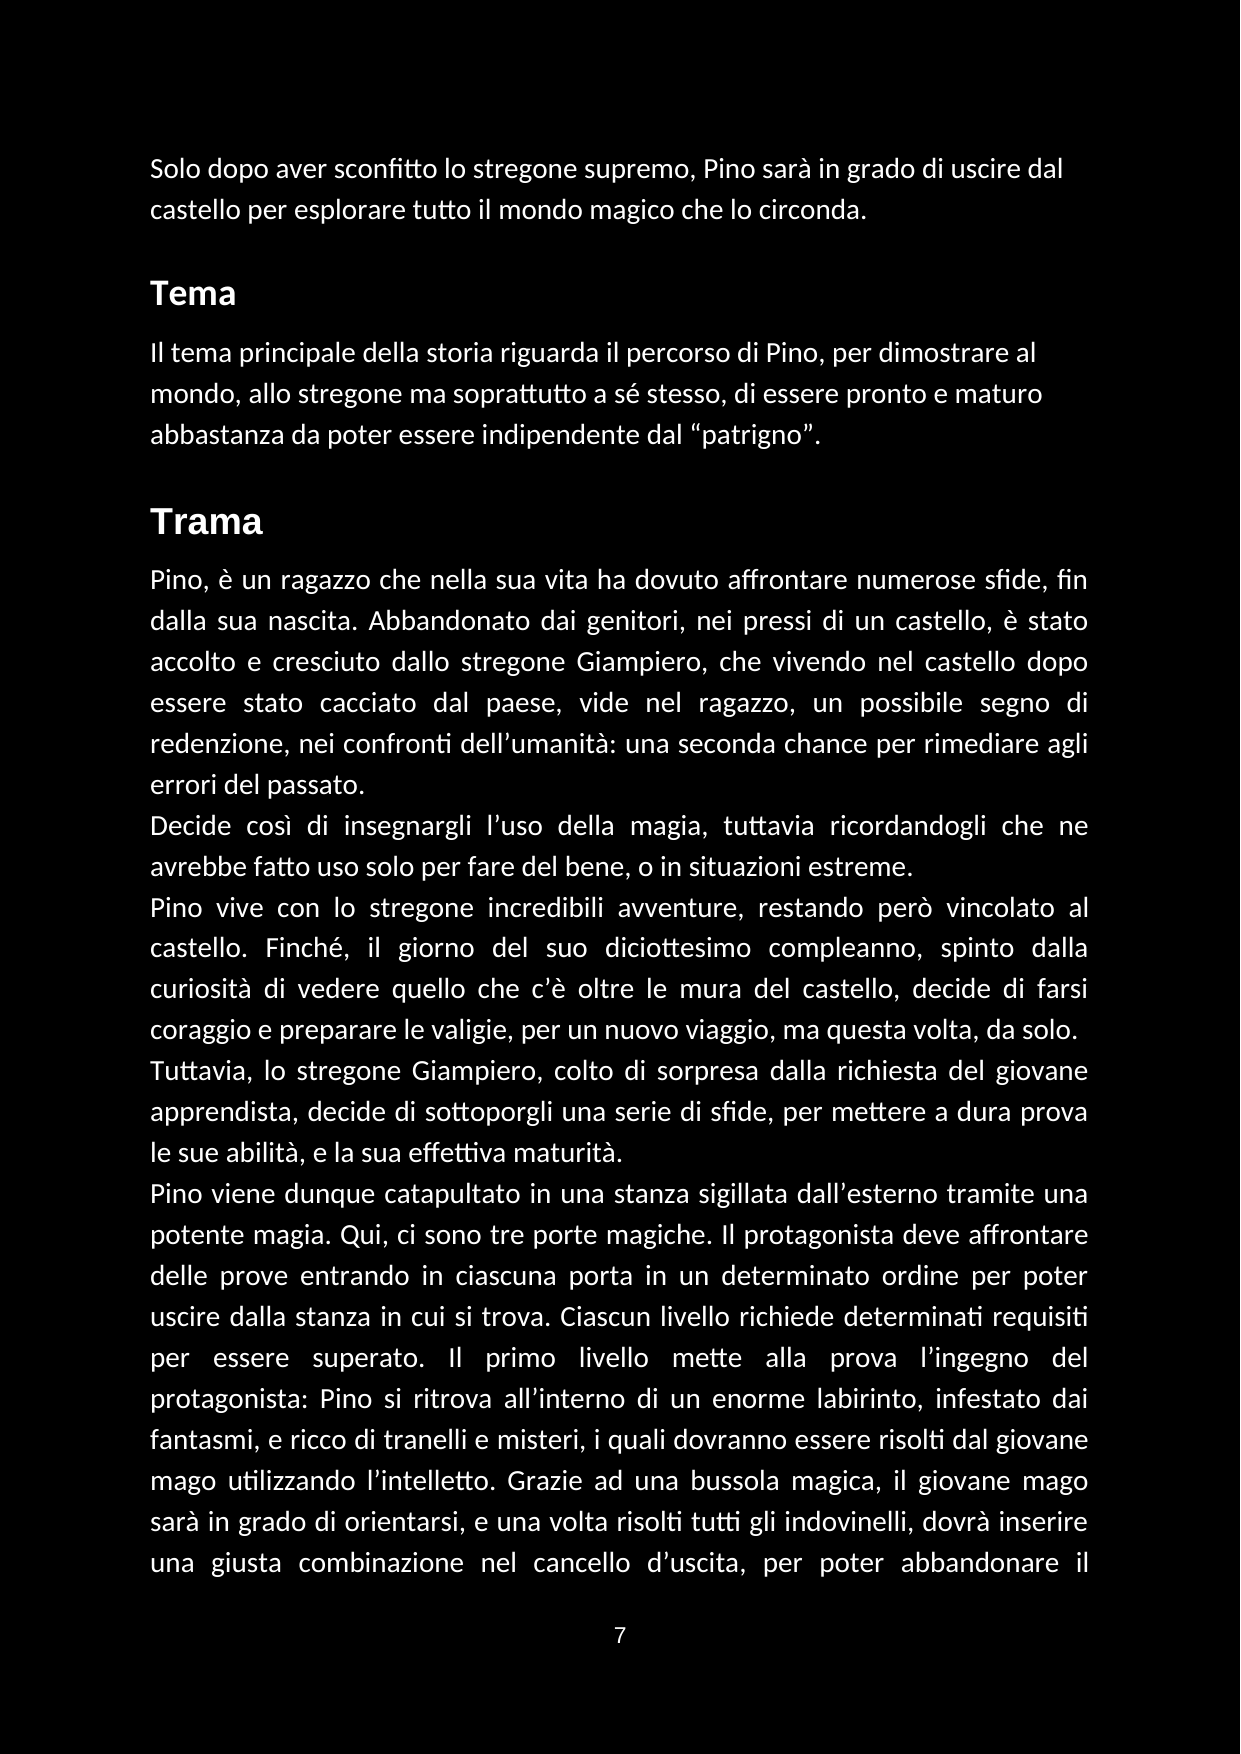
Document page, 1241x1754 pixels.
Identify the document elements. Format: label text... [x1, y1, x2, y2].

text Pino, è un ragazzo che nella sua vita ha dovuto affrontare numerose sfide, fin dalla sua nascita. Abbandonato dai genitori, nei pressi di un castello, è stato accolto e cresciuto dallo stregone Giampiero, che vivendo nel castello dopo essere stato cacciato dal paese, vide nel ragazzo, un possibile segno di redenzione, nei confronti dell’umanità: una seconda chance per rimediare agli errori del passato. [150, 561, 1090, 801]
text Il tema principale della storia riguarda il percorso di Pino, per dimostrare al mondo, allo stregone ma soprattutto a sé stesso, di essere pronto e maturo abbastanza da poter essere indipendente dal “patrigno”. [150, 334, 1090, 452]
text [150, 1175, 1090, 1579]
text Tuttavia, lo stregone Giampiero, colto di sorpresa dalla richiesta del giovane apprendista, decide di sottoporgli una serie di sfide, per mettere a dura prova le sue abilità, e la sua effettiva maturità. [150, 1052, 1090, 1170]
subtitle Trama [150, 499, 1090, 542]
text Pino vive con lo stregone incredibili avventure, restando però vincolato al castello. Finché, il giorno del suo diciottesimo compleanno, spinto dalla curiosità di vedere quello che c’è oltre le mura del castello, decide di farsi coraggio e preparare le valigie, per un nuovo viaggio, ma questa volta, da solo. [150, 889, 1090, 1047]
text Solo dopo aver sconfitto lo stregone supremo, Pino sarà in grado di uscire dal castello per esplorare tutto il mondo magico che lo circonda. [150, 150, 1090, 227]
text Decide così di insegnargli l’uso della magia, tuttavia ricordandogli che ne avrebbe fatto uso solo per fare del bene, o in situazioni estreme. [150, 807, 1090, 883]
subtitle Tema [150, 269, 1090, 315]
